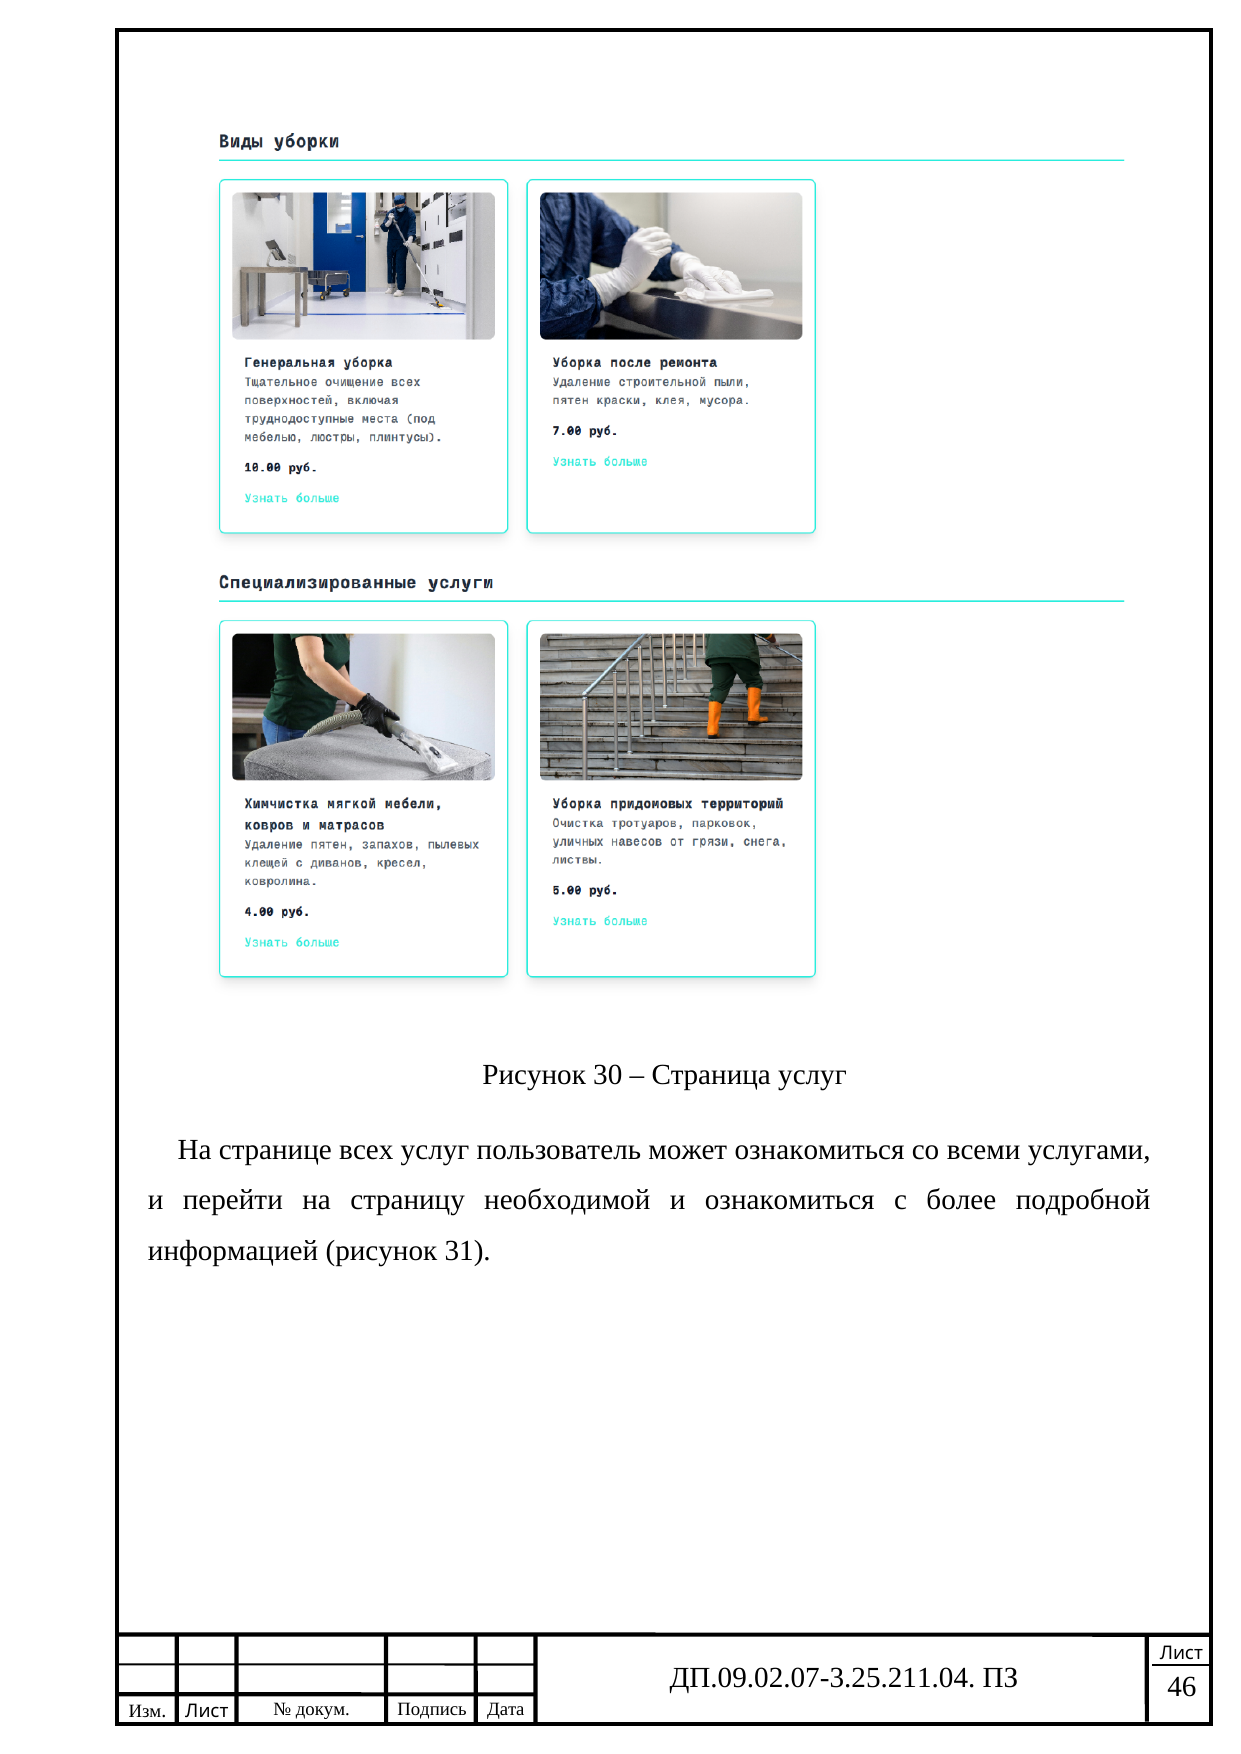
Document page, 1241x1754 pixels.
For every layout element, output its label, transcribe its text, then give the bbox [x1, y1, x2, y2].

text На странице всех услуг пользователь может ознакомиться со всеми услугами, и перейти на страницу необходимой и ознакомиться с более подробной информацией (рисунок 31). [148, 1132, 1152, 1266]
picture [187, 118, 1142, 1016]
text Рисунок 30 – Страница услуг [148, 1057, 1152, 1090]
